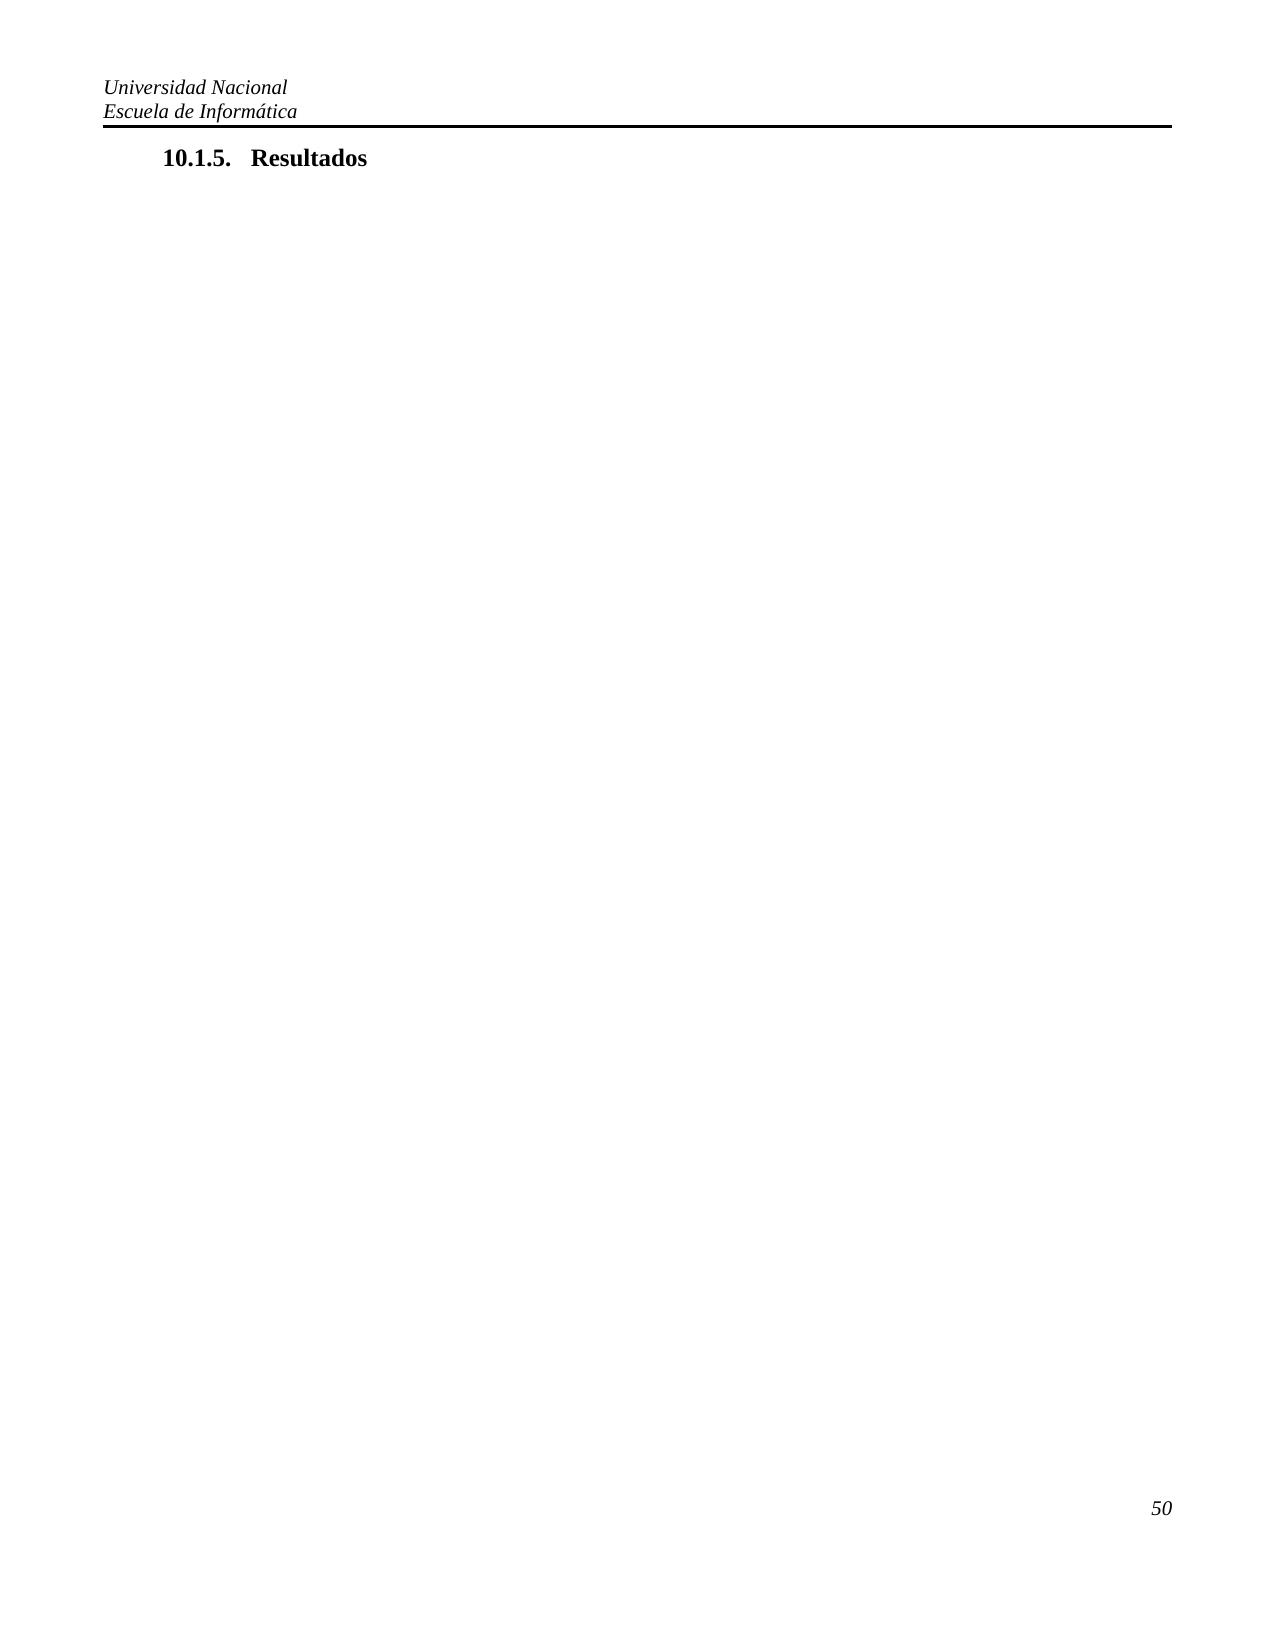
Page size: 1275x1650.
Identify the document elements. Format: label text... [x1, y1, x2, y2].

text Resultados [162, 143, 1172, 172]
